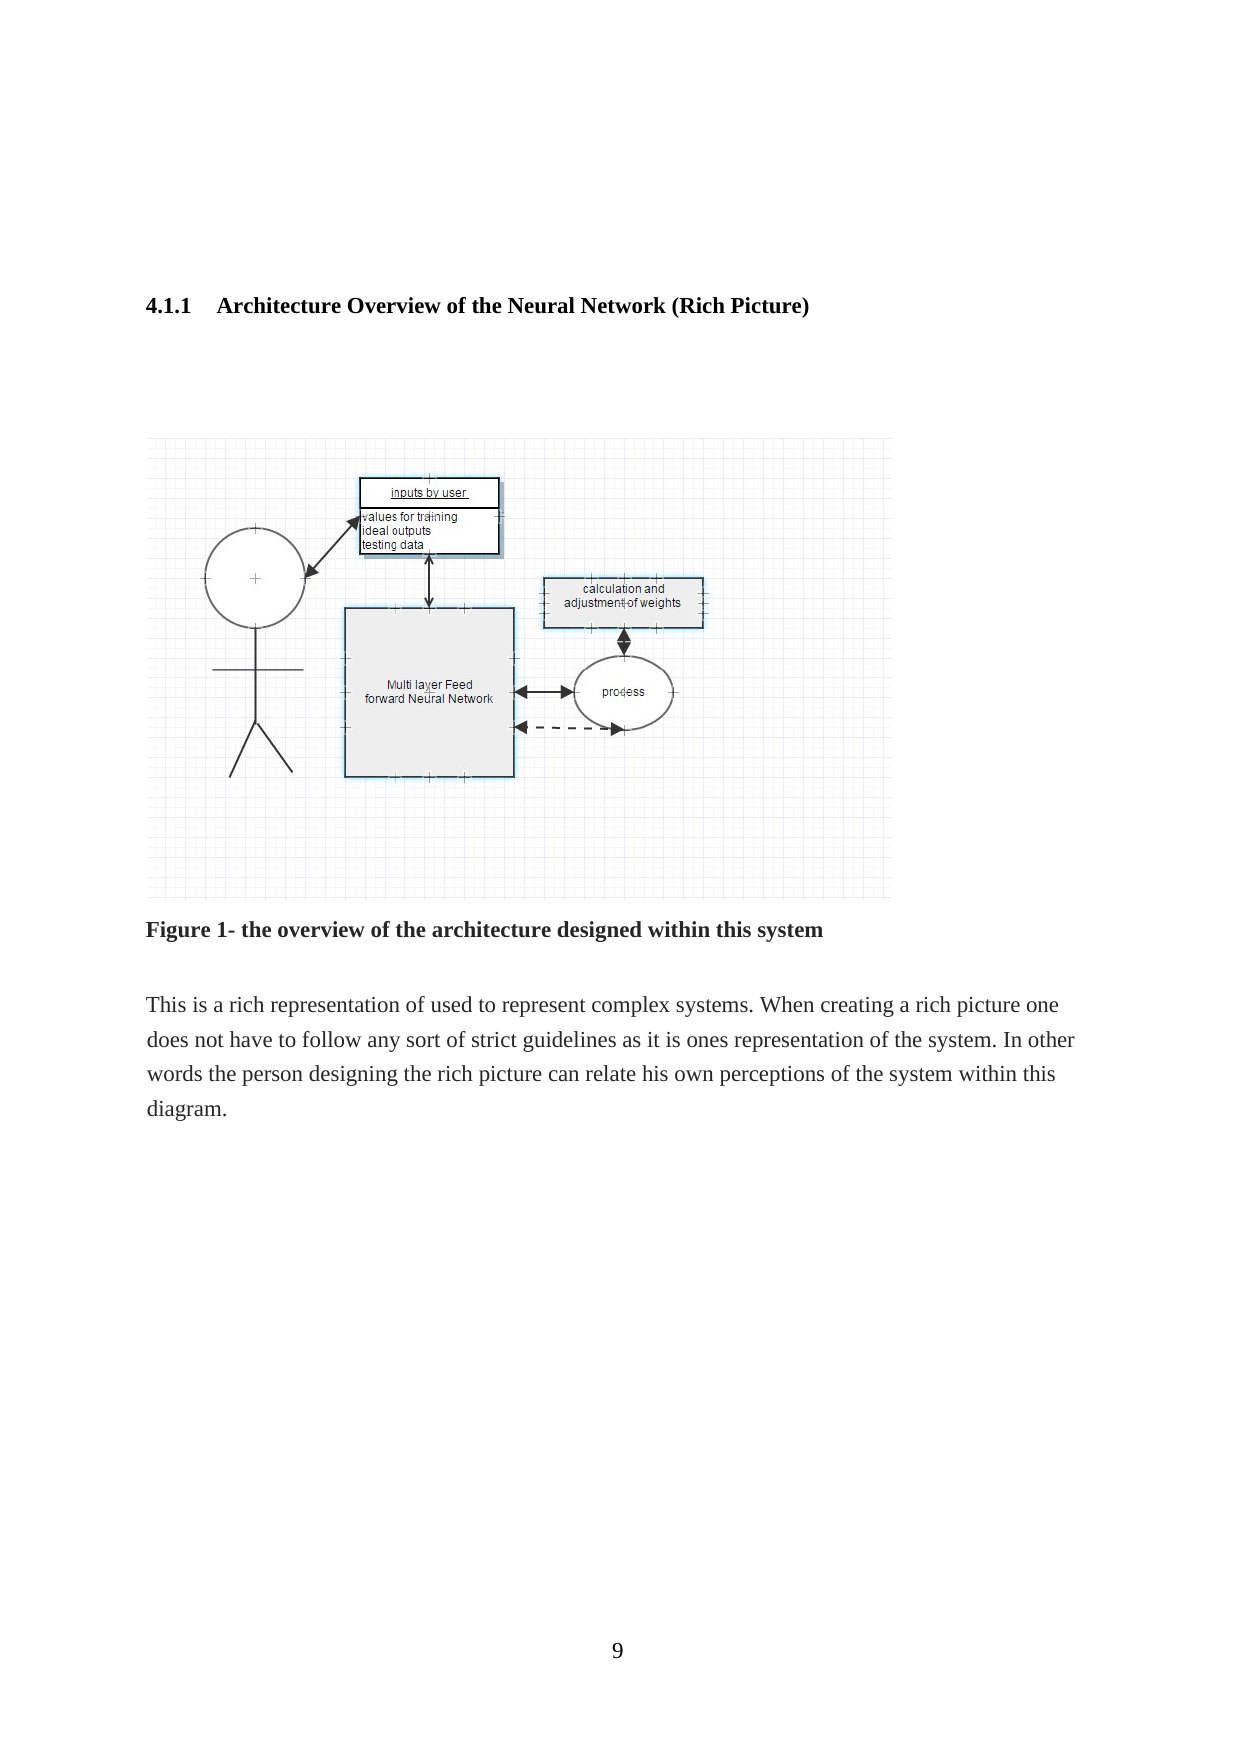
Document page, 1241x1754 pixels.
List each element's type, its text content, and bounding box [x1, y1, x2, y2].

subtitle 4.1.1 Architecture Overview of the Neural Network (Rich Picture) [146, 293, 1099, 319]
text Figure 1- the overview of the architecture designed within this system [146, 916, 1099, 943]
picture [147, 438, 893, 901]
text This is a rich representation of used to represent complex systems. When creating a rich picture one does not have to follow any sort of strict guidelines as it is ones representation of the system. In other words the person designing the rich picture can relate his own perceptions of the system within this diagram. [146, 992, 1093, 1121]
